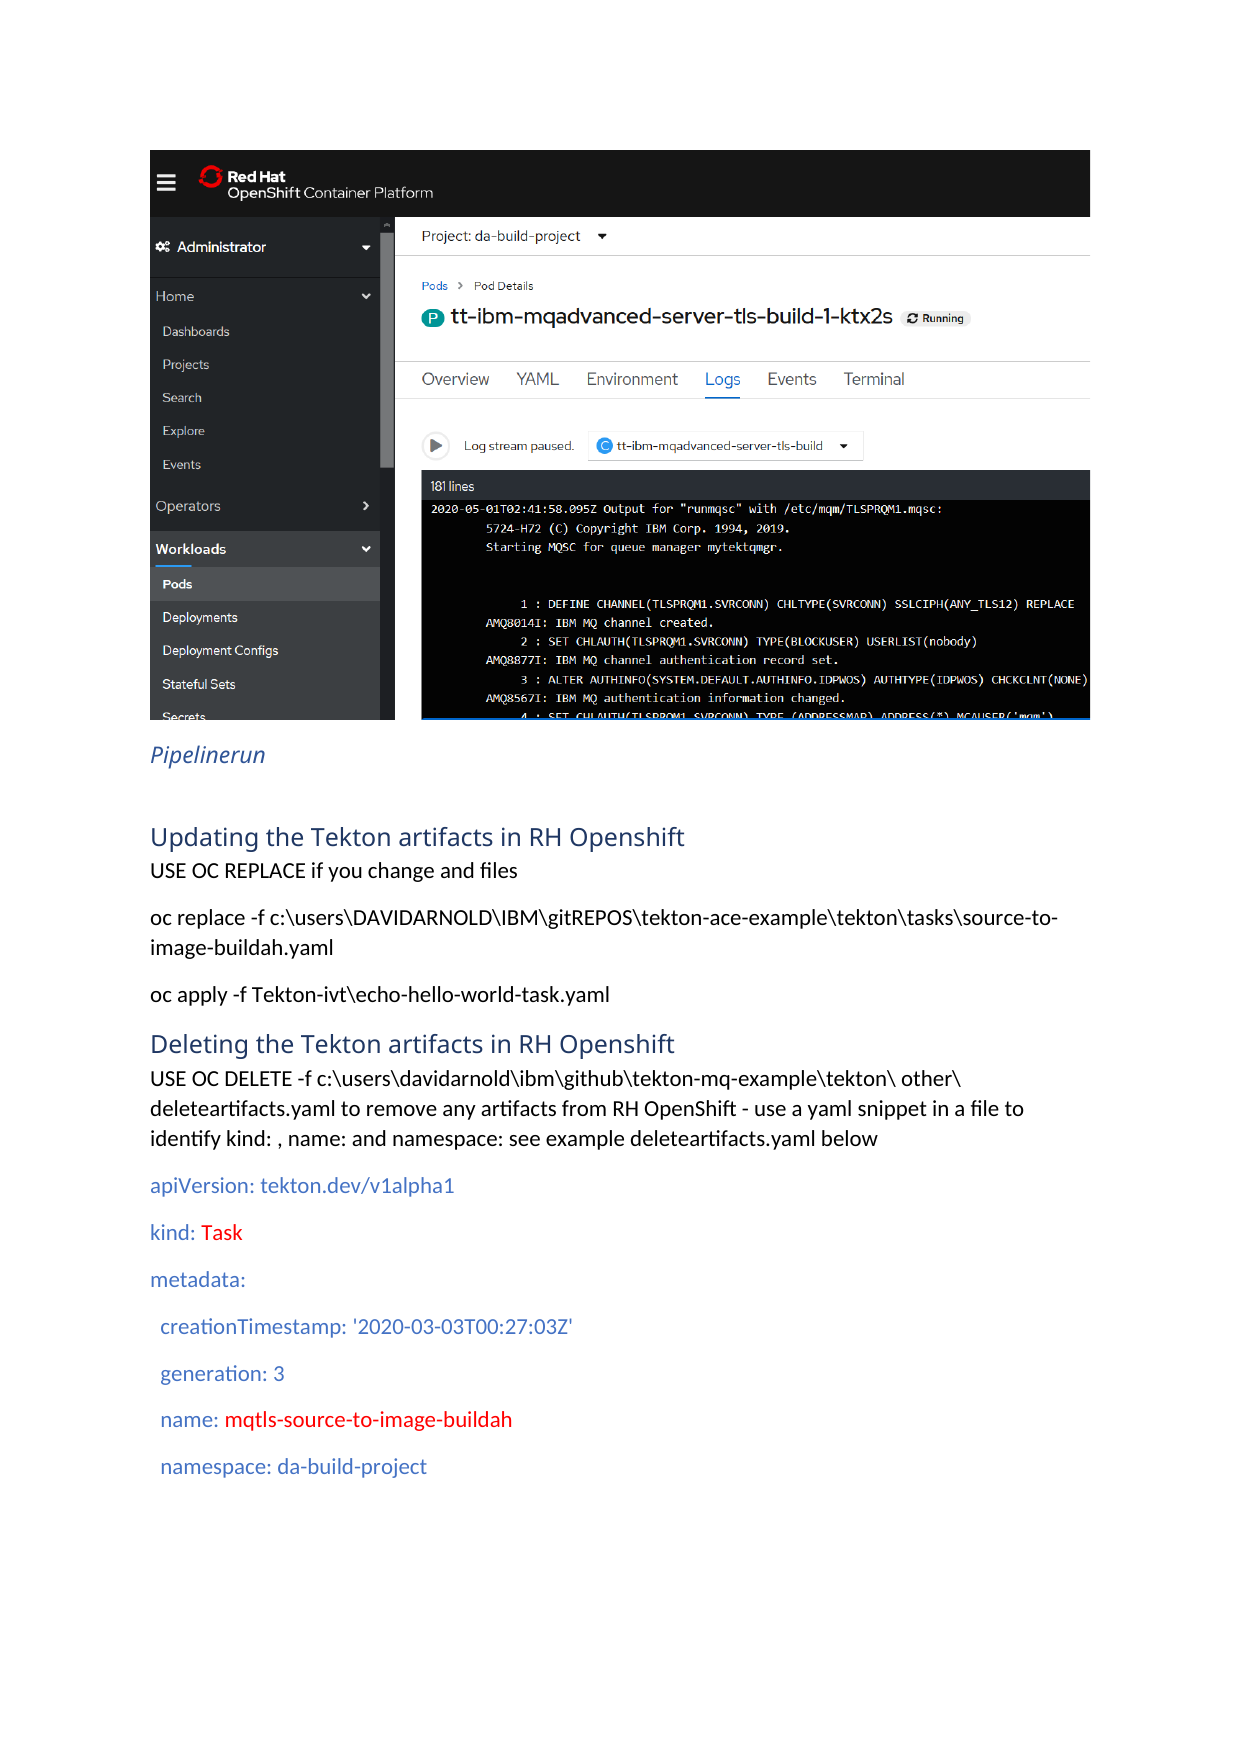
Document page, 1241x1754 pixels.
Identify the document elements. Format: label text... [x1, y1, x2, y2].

text namespace: da-build-project [150, 1452, 1090, 1480]
text oc replace -f c:\users\DAVIDARNOLD\IBM\gitREPOS\tekton-ace-example\tekton\tasks\source-to-image-buildah.yaml [150, 903, 1090, 961]
text apiVersion: tekton.dev/v1alpha1 [150, 1171, 1090, 1199]
subtitle Deleting the Tekton artifacts in RH Openshift [150, 1027, 1090, 1061]
subtitle Pipelinerun [150, 739, 1090, 770]
text metadata: [150, 1265, 1090, 1293]
text USE OC REPLACE if you change and files [150, 856, 1090, 884]
text oc apply -f Tekton-ivt\echo-hello-world-task.yaml [150, 980, 1090, 1008]
text generation: 3 [150, 1359, 1090, 1387]
text creationTimestamp: '2020-03-03T00:27:03Z' [150, 1312, 1090, 1340]
picture [150, 150, 1091, 720]
text name: mqtls-source-to-image-buildah [150, 1406, 1090, 1433]
text USE OC DELETE -f c:\users\davidarnold\ibm\github\tekton-mq-example\tekton\ other\deleteartifacts.yaml to remove any artifacts from RH OpenShift - use a yaml snippet in a file to identify kind: , name: and namespace: see example deleteartifacts.yaml below [150, 1064, 1090, 1152]
text kind: Task [150, 1218, 1090, 1246]
subtitle Updating the Tekton artifacts in RH Openshift [150, 819, 1090, 853]
